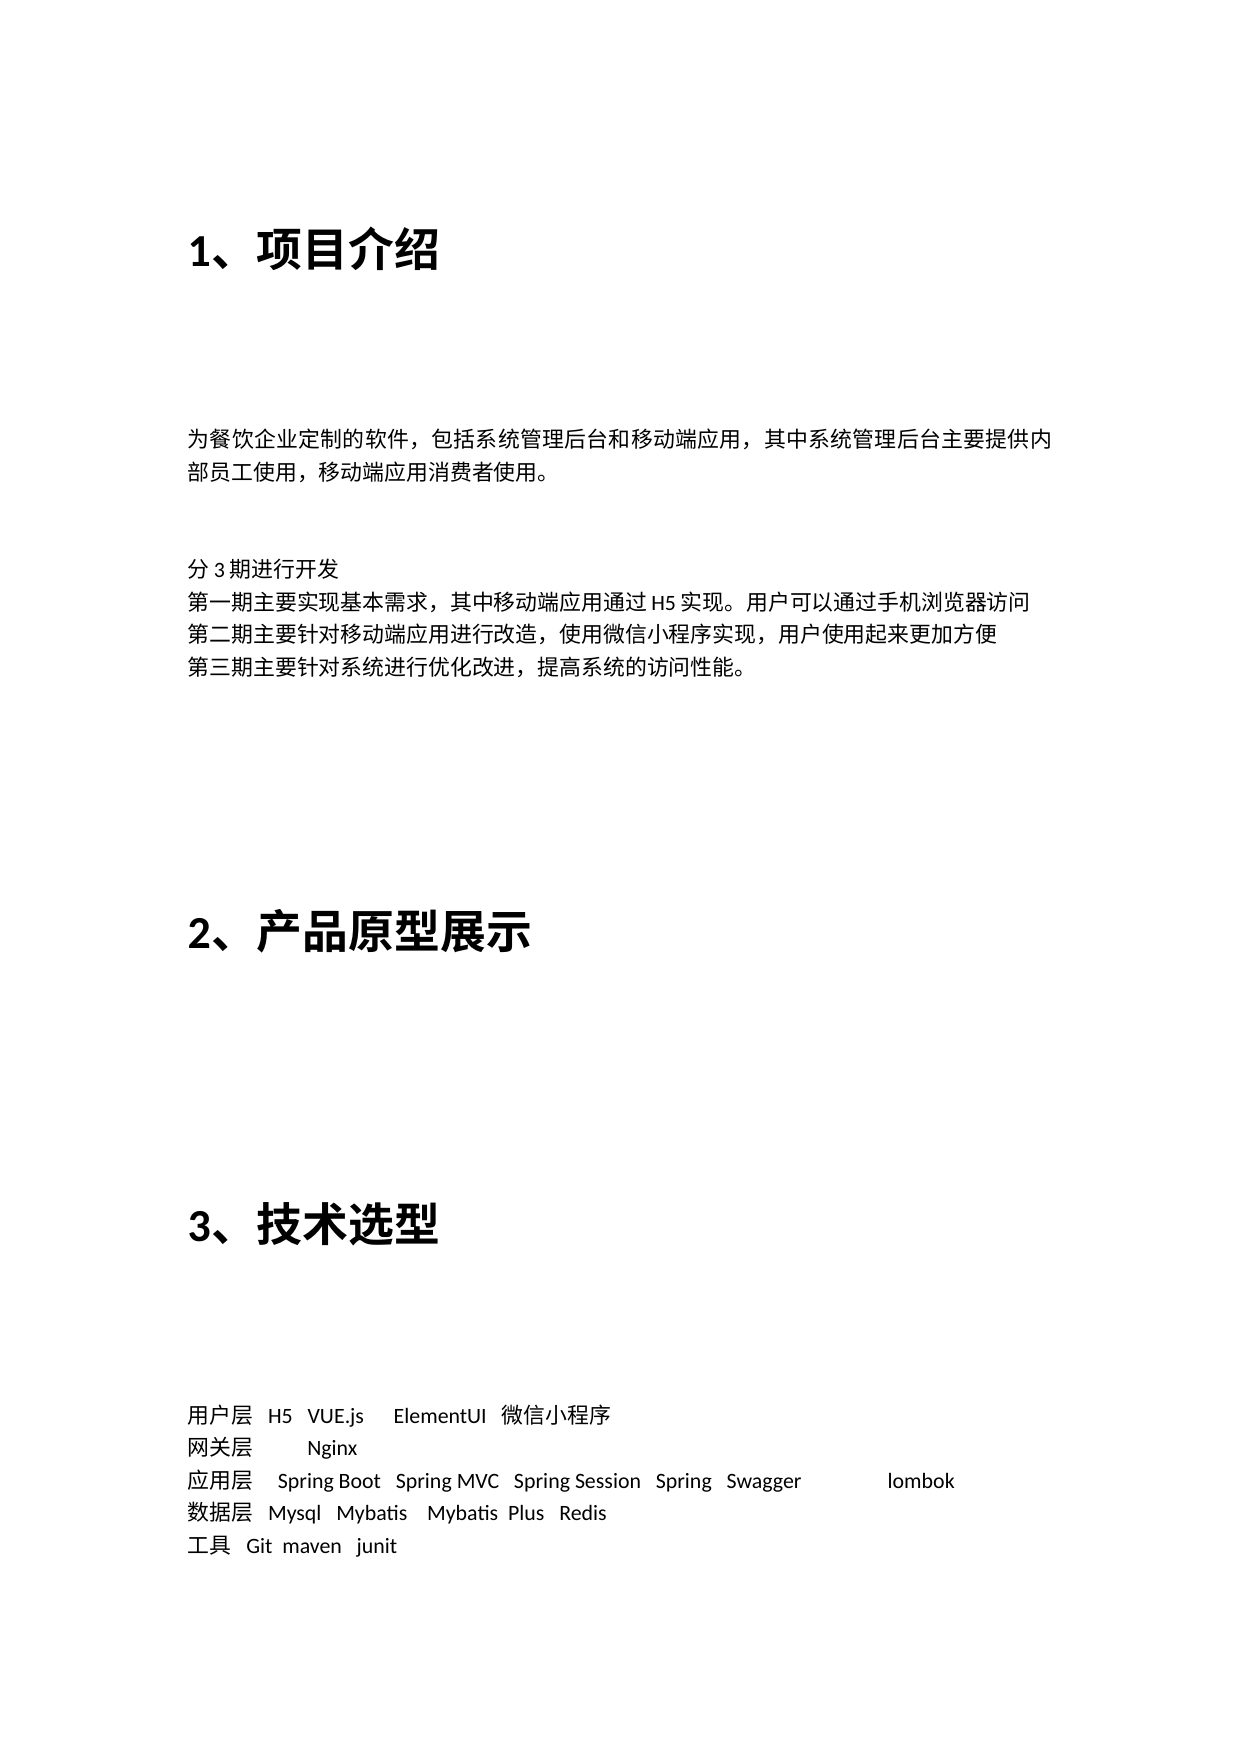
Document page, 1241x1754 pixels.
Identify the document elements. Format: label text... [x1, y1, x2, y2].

subtitle 技术选型 [187, 1173, 1053, 1270]
subtitle 产品原型展示 [187, 880, 1053, 977]
list 分3期进行开发 [187, 552, 1053, 584]
list 第一期主要实现基本需求，其中移动端应用通过H5实现。用户可以通过手机浏览器访问 [187, 584, 1053, 617]
list 工具 Git maven junit [187, 1527, 1053, 1560]
list 应用层 Spring Boot Spring MVC Spring Session Spring Swagger lombok [187, 1462, 1053, 1495]
subtitle 项目介绍 [187, 197, 1053, 295]
list 数据层 Mysql Mybatis Mybatis Plus Redis [187, 1495, 1053, 1527]
list 为餐饮企业定制的软件，包括系统管理后台和移动端应用，其中系统管理后台主要提供内部员工使用，移动端应用消费者使用。 [187, 422, 1053, 487]
list 第三期主要针对系统进行优化改进，提高系统的访问性能。 [187, 649, 1053, 682]
list 用户层 H5 VUE.js ElementUI 微信小程序 [187, 1397, 1053, 1430]
list 第二期主要针对移动端应用进行改造，使用微信小程序实现，用户使用起来更加方便 [187, 617, 1053, 649]
list 网关层 Nginx [187, 1430, 1053, 1462]
